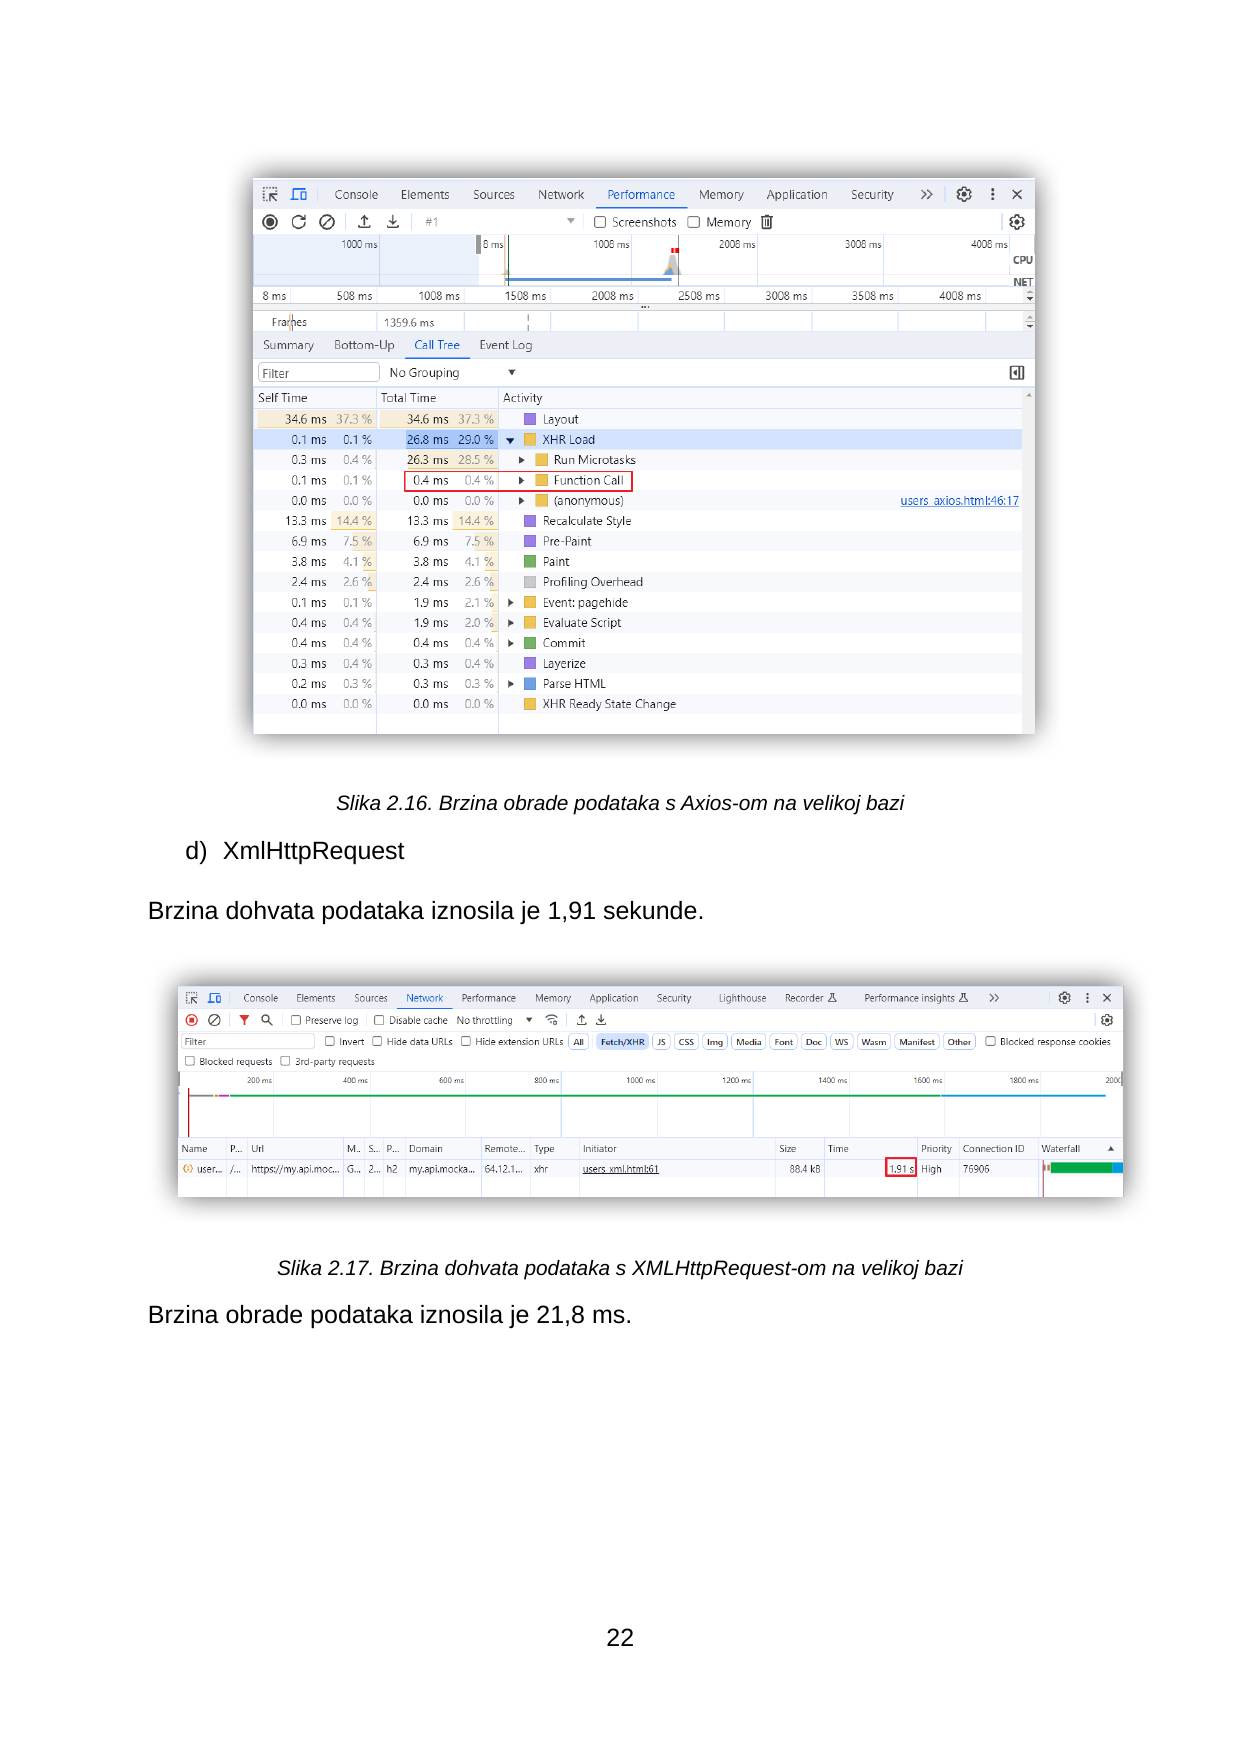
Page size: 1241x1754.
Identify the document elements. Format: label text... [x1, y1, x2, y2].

picture [178, 986, 1124, 1197]
text Slika 2.17. Brzina dohvata podataka s XMLHttpRequest-om na velikoj bazi [148, 1256, 1093, 1279]
list XmlHttpRequest [185, 836, 1093, 865]
picture [253, 178, 1035, 734]
text Slika 2.16. Brzina obrade podataka s Axios-om na velikoj bazi [148, 791, 1093, 815]
text Brzina dohvata podataka iznosila je 1,91 sekunde. [148, 896, 1093, 924]
text Brzina obrade podataka iznosila je 21,8 ms. [148, 1300, 1093, 1329]
